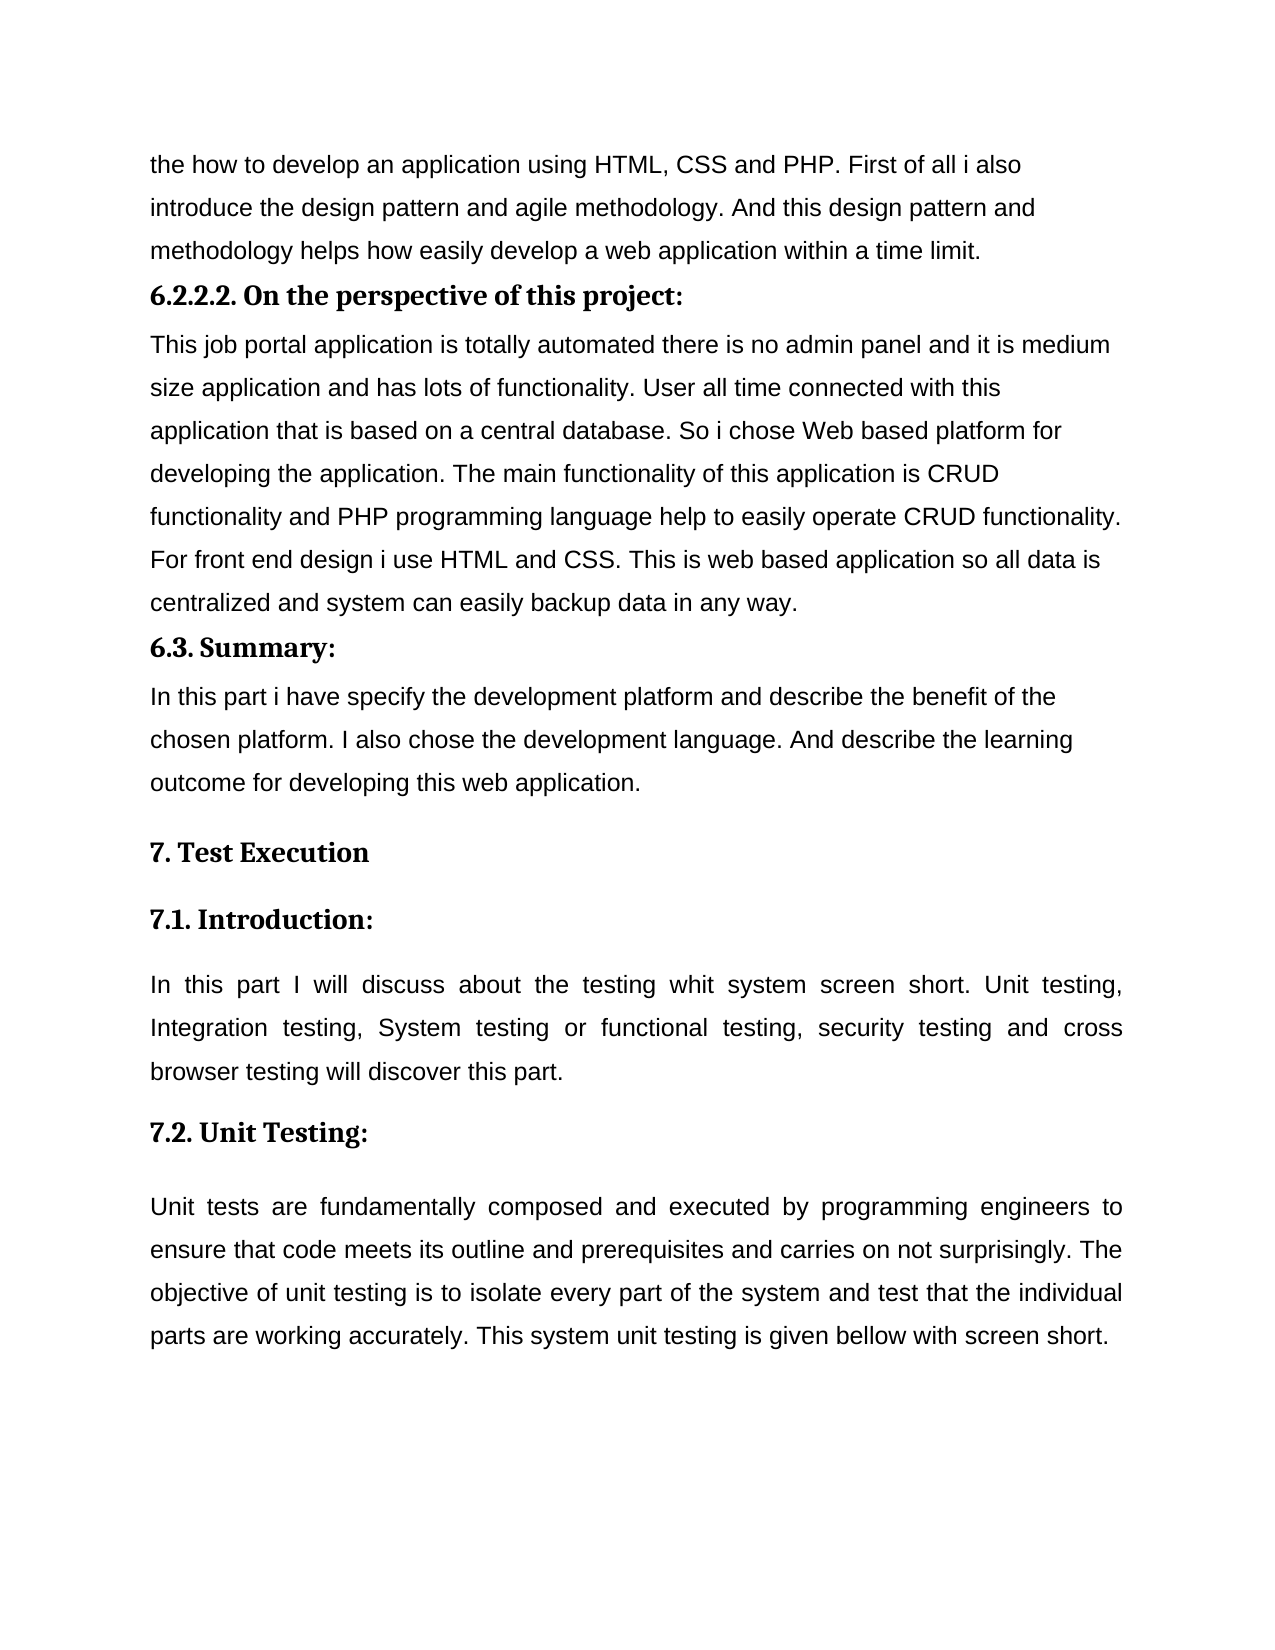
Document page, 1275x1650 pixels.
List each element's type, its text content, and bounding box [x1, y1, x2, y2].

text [150, 150, 1125, 265]
text 7.2. Unit Testing: [150, 1116, 1125, 1150]
text 7. Test Execution [150, 836, 1125, 870]
text 6.2.2.2. On the perspective of this project: [150, 279, 1125, 313]
text 6.3. Summary: [150, 632, 1125, 665]
text This job portal application is totally automated there is no admin panel and it is medium size application and has lots of functionality. User all time connected with this application that is based on a central database. So i chose Web based platform for developing the application. The main functionality of this application is CRUD functionality and PHP programming language help to easily operate CRUD functionality. For front end design i use HTML and CSS. This is web based application so all data is centralized and system can easily backup data in any way. [150, 330, 1125, 617]
text 7.1. Introduction: [150, 903, 1125, 937]
text Unit tests are fundamentally composed and executed by programming engineers to ensure that code meets its outline and prerequisites and carries on not surprisingly. The objective of unit testing is to isolate every part of the system and test that the individual parts are working accurately. This system unit testing is given bellow with screen short. [150, 1192, 1125, 1350]
text In this part i have specify the development platform and describe the benefit of the chosen platform. I also chose the development language. And describe the learning outcome for developing this web application. [150, 682, 1125, 797]
text In this part I will discuss about the testing whit system screen short. Unit testing, Integration testing, System testing or functional testing, security testing and cross browser testing will discover this part. [150, 970, 1125, 1085]
